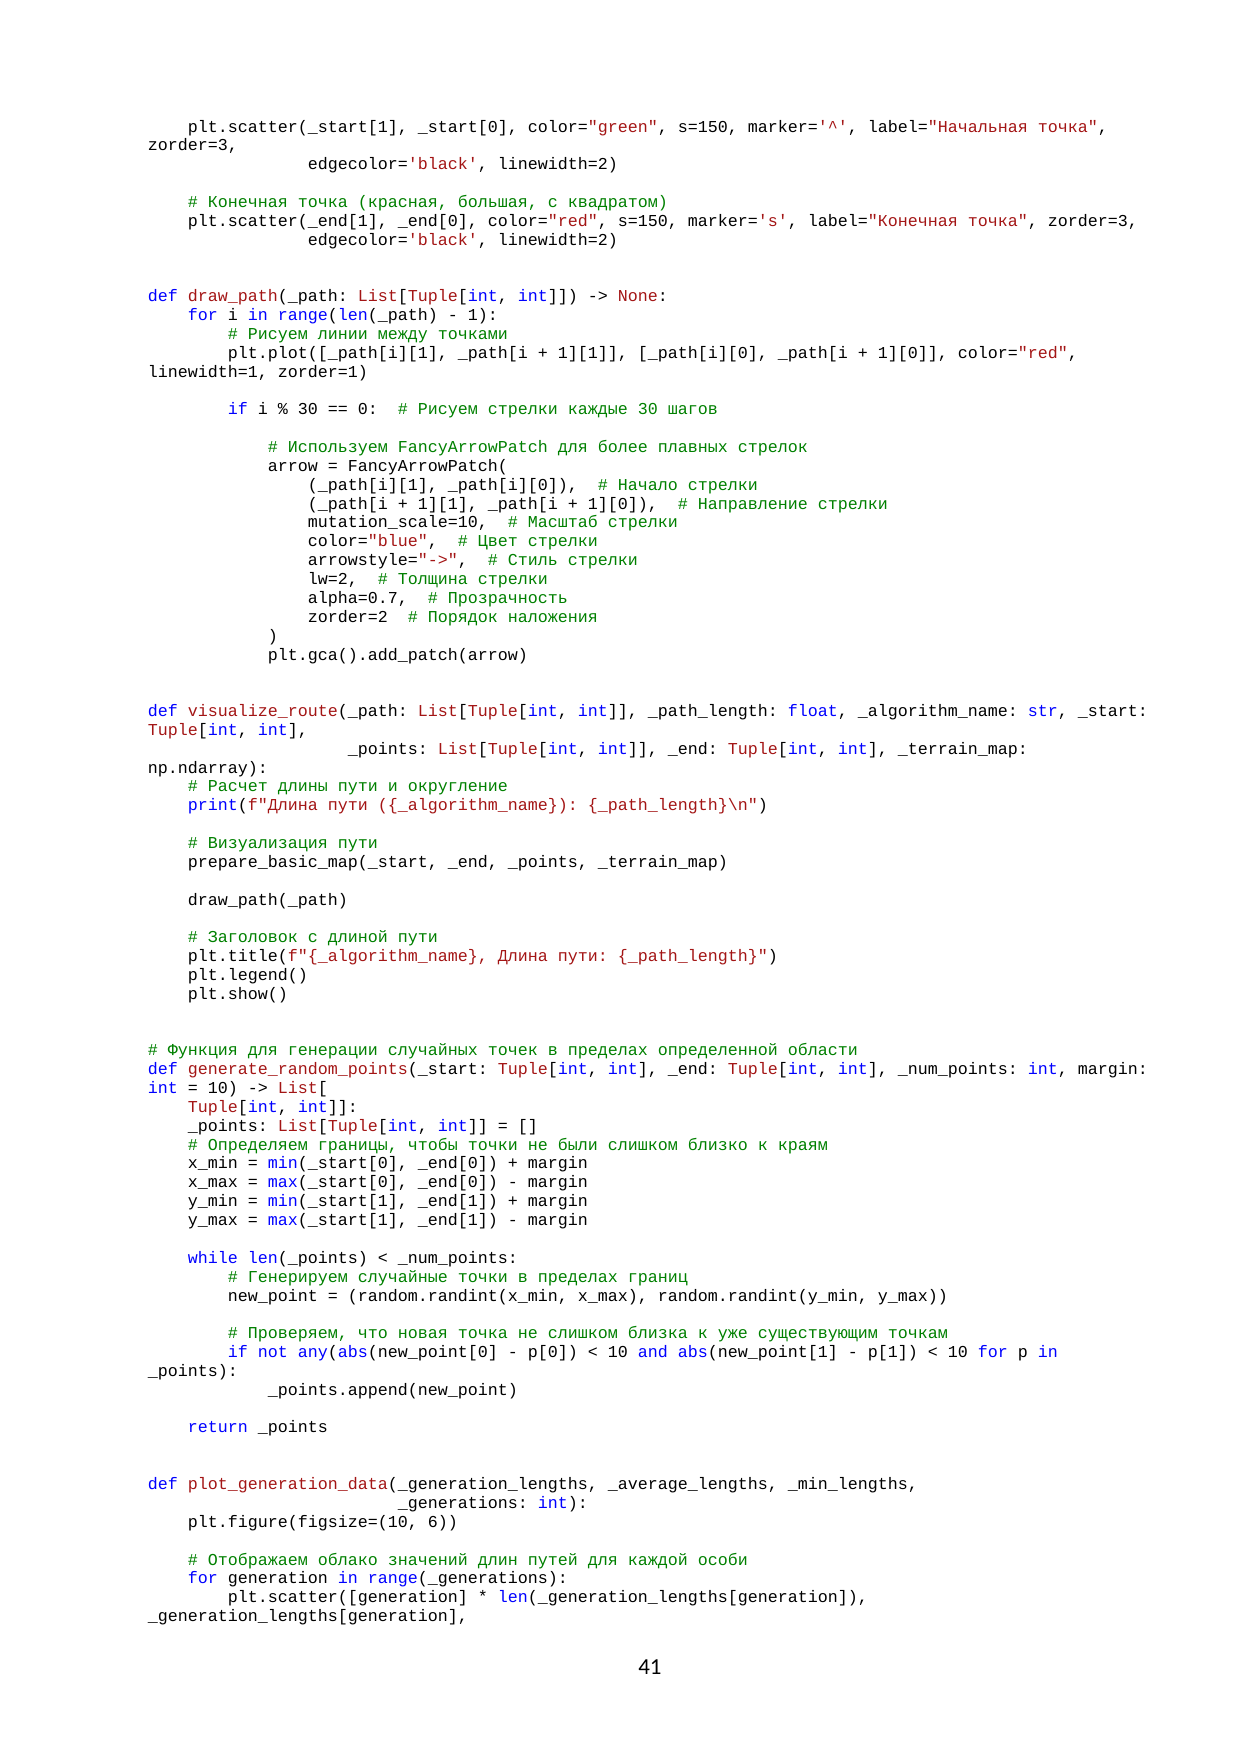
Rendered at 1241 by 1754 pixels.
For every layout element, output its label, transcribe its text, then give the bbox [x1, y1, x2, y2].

text new_point = (random.randint(x_min, x_max), random.randint(y_min, y_max)) [148, 1287, 1152, 1306]
text # Расчет длины пути и округление [148, 778, 1152, 797]
text # Отображаем облако значений длин путей для каждой особи [148, 1551, 1152, 1570]
text arrowstyle="->", # Стиль стрелки [148, 552, 1152, 571]
text def generate_random_points(_start: Tuple[int, int], _end: Tuple[int, int], _num_points: int, margin: int = 10) -> List[ [148, 1061, 1152, 1098]
text while len(_points) < _num_points: [148, 1249, 1152, 1268]
text lw=2, # Толщина стрелки [148, 571, 1152, 589]
text ) [148, 627, 1152, 646]
text return _points [148, 1419, 1152, 1438]
text def visualize_route(_path: List[Tuple[int, int]], _path_length: float, _algorithm_name: str, _start: Tuple[int, int], [148, 703, 1152, 740]
text plt.show() [148, 985, 1152, 1004]
text zorder=2 # Порядок наложения [148, 608, 1152, 627]
text print(f"Длина пути ({_algorithm_name}): {_path_length}\n") [148, 797, 1152, 816]
text plt.figure(figsize=(10, 6)) [148, 1513, 1152, 1532]
text # Конечная точка (красная, большая, с квадратом) [148, 193, 1152, 212]
text plt.scatter(_start[1], _start[0], color="green", s=150, marker='^', label="Начальная точка", zorder=3, [148, 118, 1152, 156]
text if i % 30 == 0: # Рисуем стрелки каждые 30 шагов [148, 401, 1152, 420]
text def plot_generation_data(_generation_lengths, _average_lengths, _min_lengths, [148, 1476, 1152, 1494]
text Tuple[int, int]]: [148, 1098, 1152, 1117]
text # Визуализация пути [148, 834, 1152, 853]
text for generation in range(_generations): [148, 1570, 1152, 1589]
text y_max = max(_start[1], _end[1]) - margin [148, 1212, 1152, 1231]
text _generations: int): [148, 1494, 1152, 1513]
text alpha=0.7, # Прозрачность [148, 589, 1152, 608]
text plt.gca().add_patch(arrow) [148, 646, 1152, 665]
text plt.scatter([generation] * len(_generation_lengths[generation]), _generation_lengths[generation], [148, 1589, 1152, 1626]
text edgecolor='black', linewidth=2) [148, 231, 1152, 250]
text _points: List[Tuple[int, int]] = [] [148, 1117, 1152, 1136]
text (_path[i + 1][1], _path[i + 1][0]), # Направление стрелки [148, 495, 1152, 514]
text (_path[i][1], _path[i][0]), # Начало стрелки [148, 476, 1152, 495]
text edgecolor='black', linewidth=2) [148, 156, 1152, 175]
text arrow = FancyArrowPatch( [148, 457, 1152, 476]
text mutation_scale=10, # Масштаб стрелки [148, 514, 1152, 533]
text # Рисуем линии между точками [148, 326, 1152, 344]
text # Функция для генерации случайных точек в пределах определенной области [148, 1042, 1152, 1061]
text plt.legend() [148, 967, 1152, 985]
text _points.append(new_point) [148, 1381, 1152, 1400]
text plt.scatter(_end[1], _end[0], color="red", s=150, marker='s', label="Конечная точка", zorder=3, [148, 212, 1152, 231]
text prepare_basic_map(_start, _end, _points, _terrain_map) [148, 853, 1152, 872]
text draw_path(_path) [148, 891, 1152, 910]
text plt.plot([_path[i][1], _path[i + 1][1]], [_path[i][0], _path[i + 1][0]], color="red", linewidth=1, zorder=1) [148, 344, 1152, 382]
text # Используем FancyArrowPatch для более плавных стрелок [148, 439, 1152, 457]
text _points: List[Tuple[int, int]], _end: Tuple[int, int], _terrain_map: np.ndarray): [148, 740, 1152, 778]
text for i in range(len(_path) - 1): [148, 307, 1152, 326]
text color="blue", # Цвет стрелки [148, 533, 1152, 552]
text y_min = min(_start[1], _end[1]) + margin [148, 1193, 1152, 1212]
text def draw_path(_path: List[Tuple[int, int]]) -> None: [148, 288, 1152, 307]
text # Определяем границы, чтобы точки не были слишком близко к краям [148, 1136, 1152, 1155]
text # Проверяем, что новая точка не слишком близка к уже существующим точкам [148, 1325, 1152, 1344]
text x_max = max(_start[0], _end[0]) - margin [148, 1174, 1152, 1193]
text # Заголовок с длиной пути [148, 929, 1152, 948]
text # Генерируем случайные точки в пределах границ [148, 1268, 1152, 1287]
text x_min = min(_start[0], _end[0]) + margin [148, 1155, 1152, 1174]
text plt.title(f"{_algorithm_name}, Длина пути: {_path_length}") [148, 948, 1152, 967]
text if not any(abs(new_point[0] - p[0]) < 10 and abs(new_point[1] - p[1]) < 10 for p in _points): [148, 1344, 1152, 1381]
